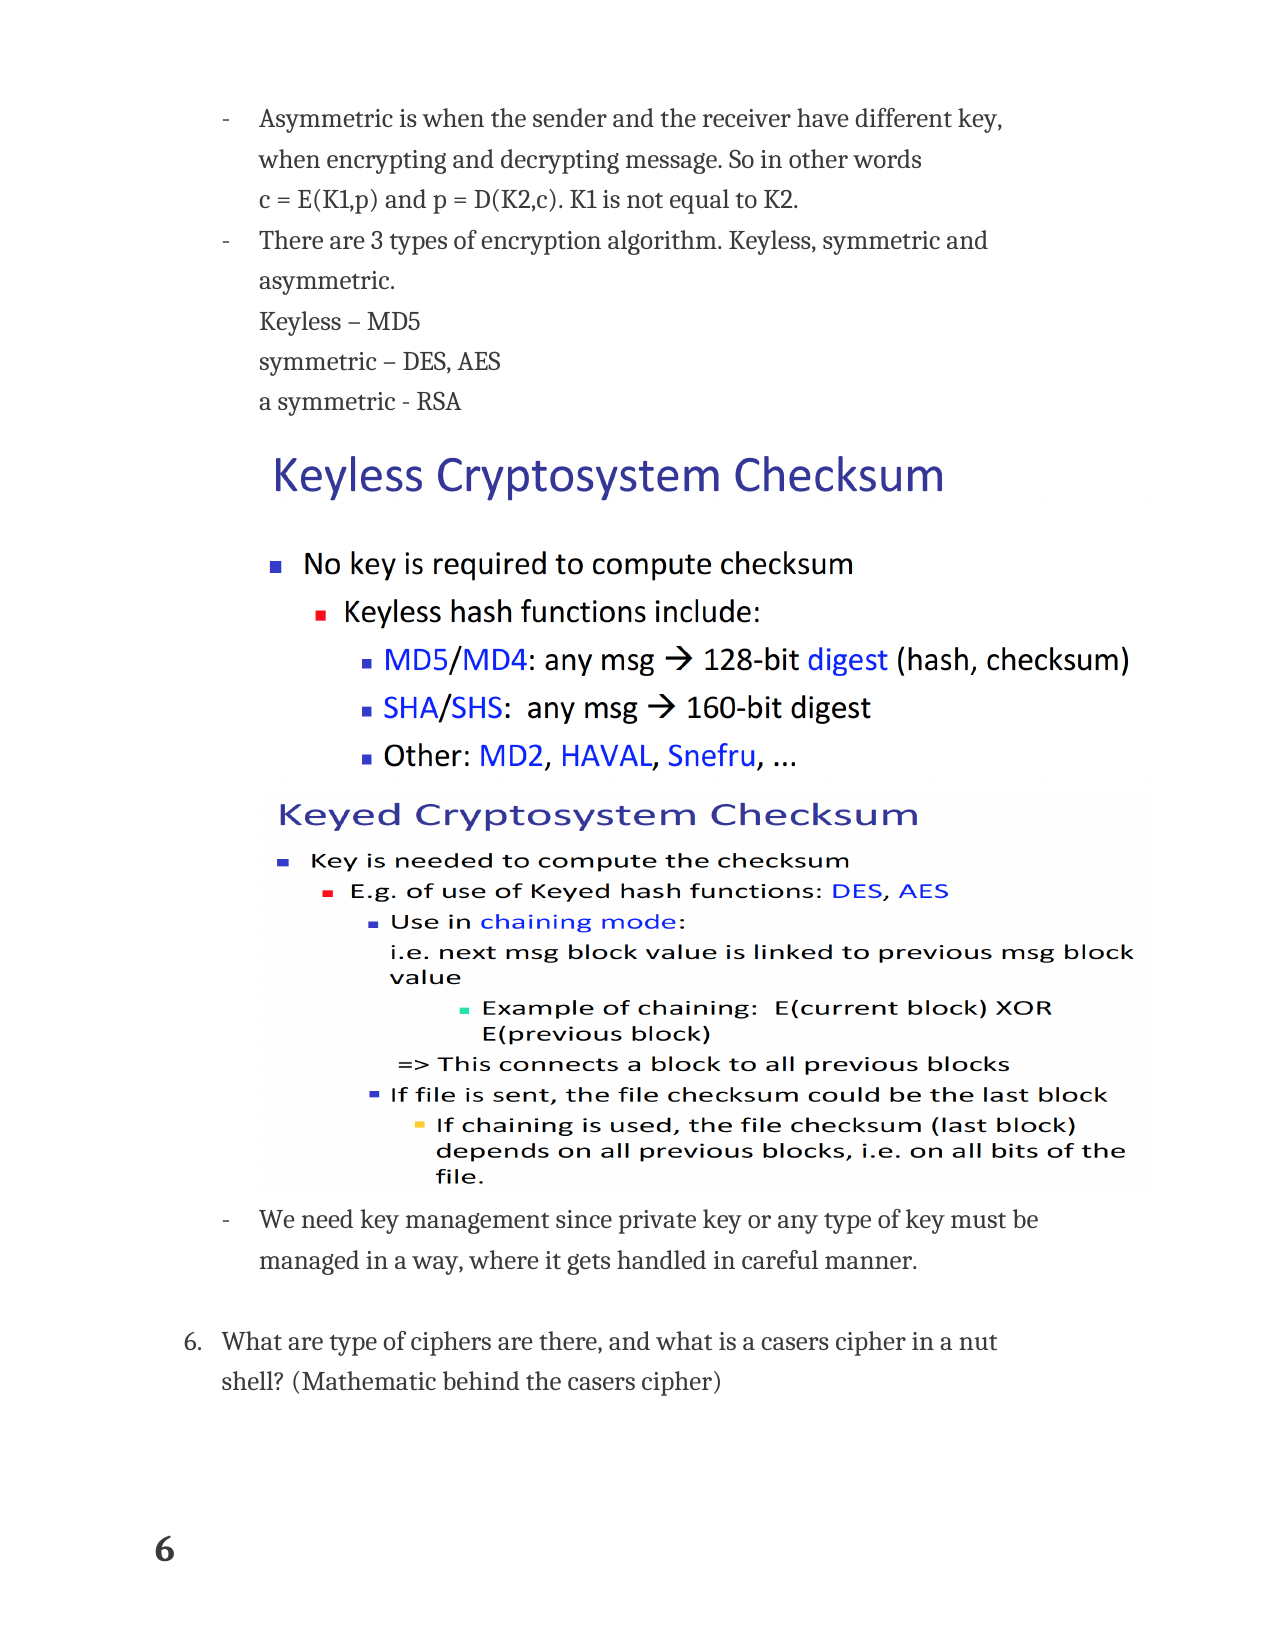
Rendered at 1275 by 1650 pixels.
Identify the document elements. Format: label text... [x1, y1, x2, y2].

list What are type of ciphers are there, and what is a casers cipher in a nut shell? (Mathematic behind the casers cipher) [184, 1326, 1048, 1397]
picture [258, 426, 1152, 784]
list Asymmetric is when the sender and the receiver have different key, when encrypting and decrypting message. So in other words c = E(K1,p) and p = D(K2,c). K1 is not equal to K2. [221, 103, 1048, 216]
picture [258, 792, 1152, 1196]
list We need key management since private key or any type of key must be managed in a way, where it gets handled in careful manner. [221, 1204, 1048, 1316]
